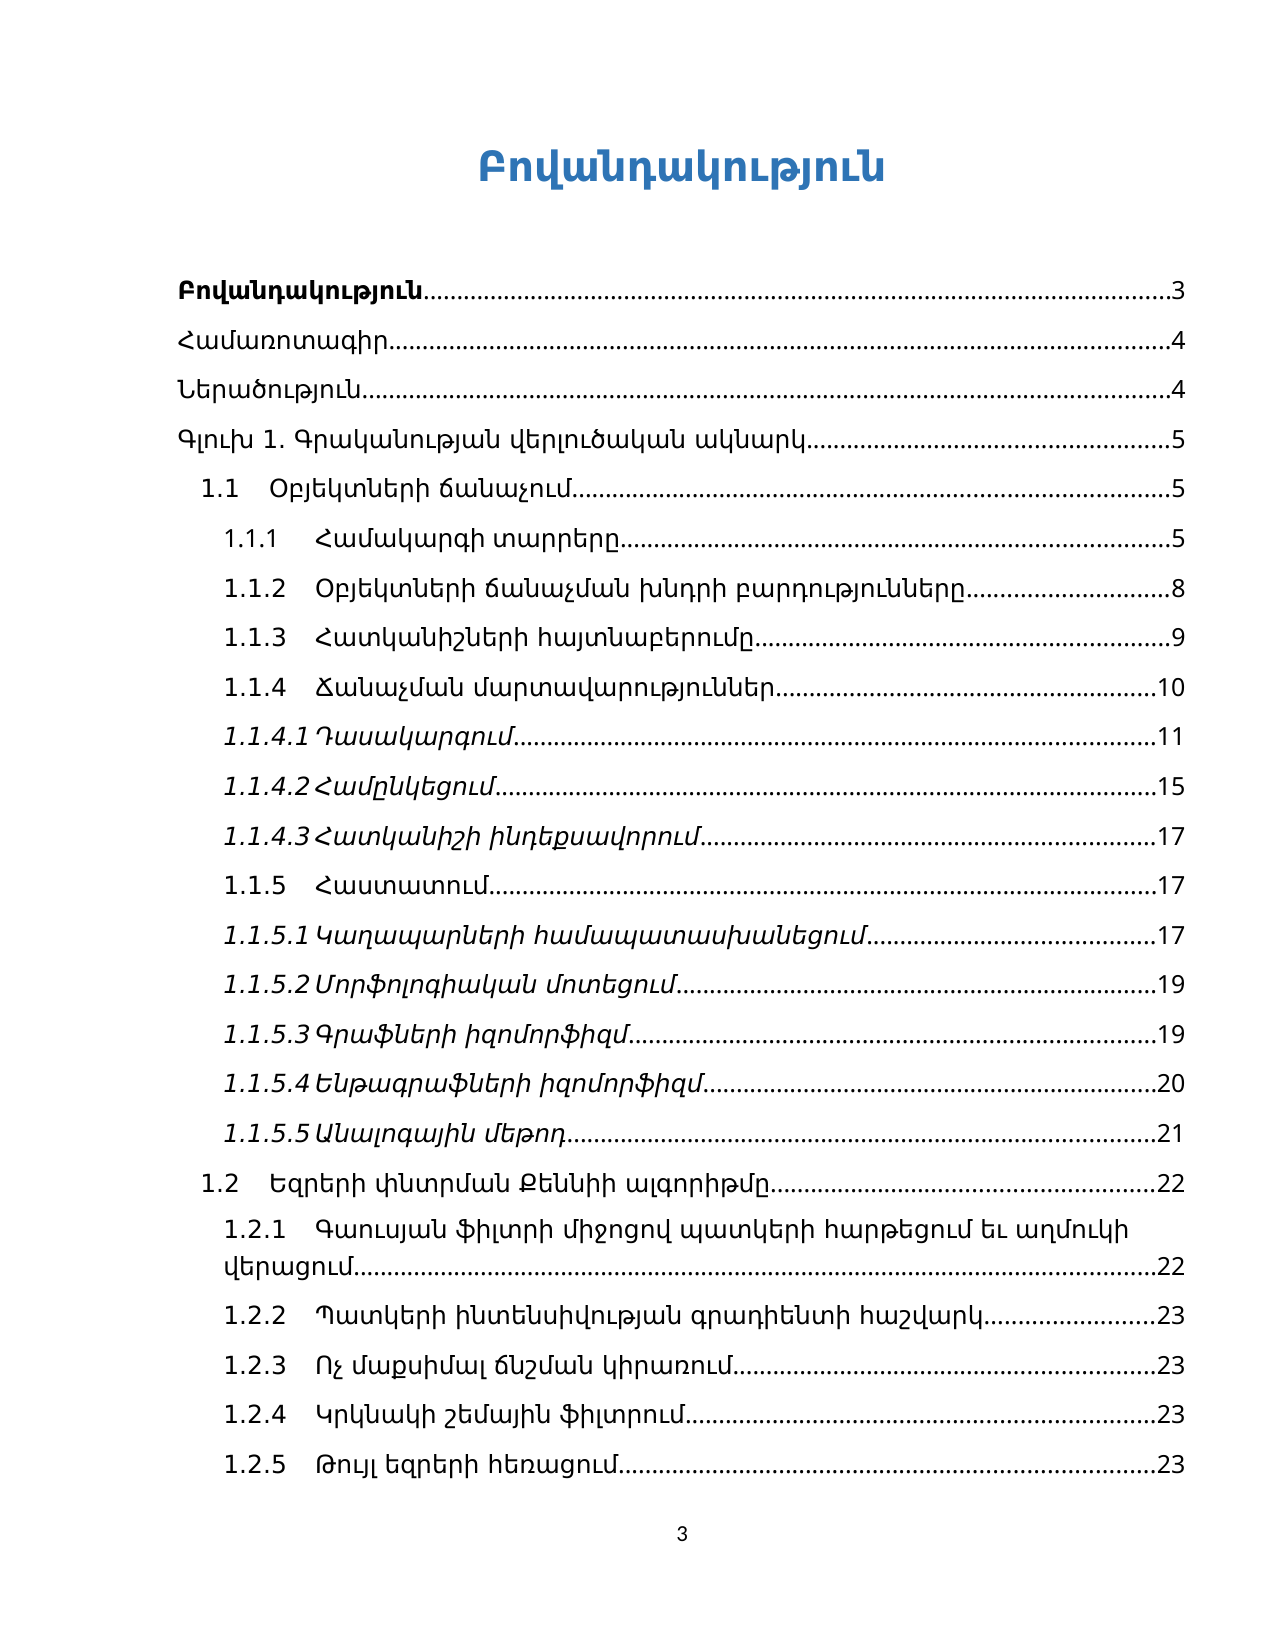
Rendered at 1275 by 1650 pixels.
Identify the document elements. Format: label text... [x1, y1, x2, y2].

subtitle Բովանդակություն [177, 143, 1186, 192]
